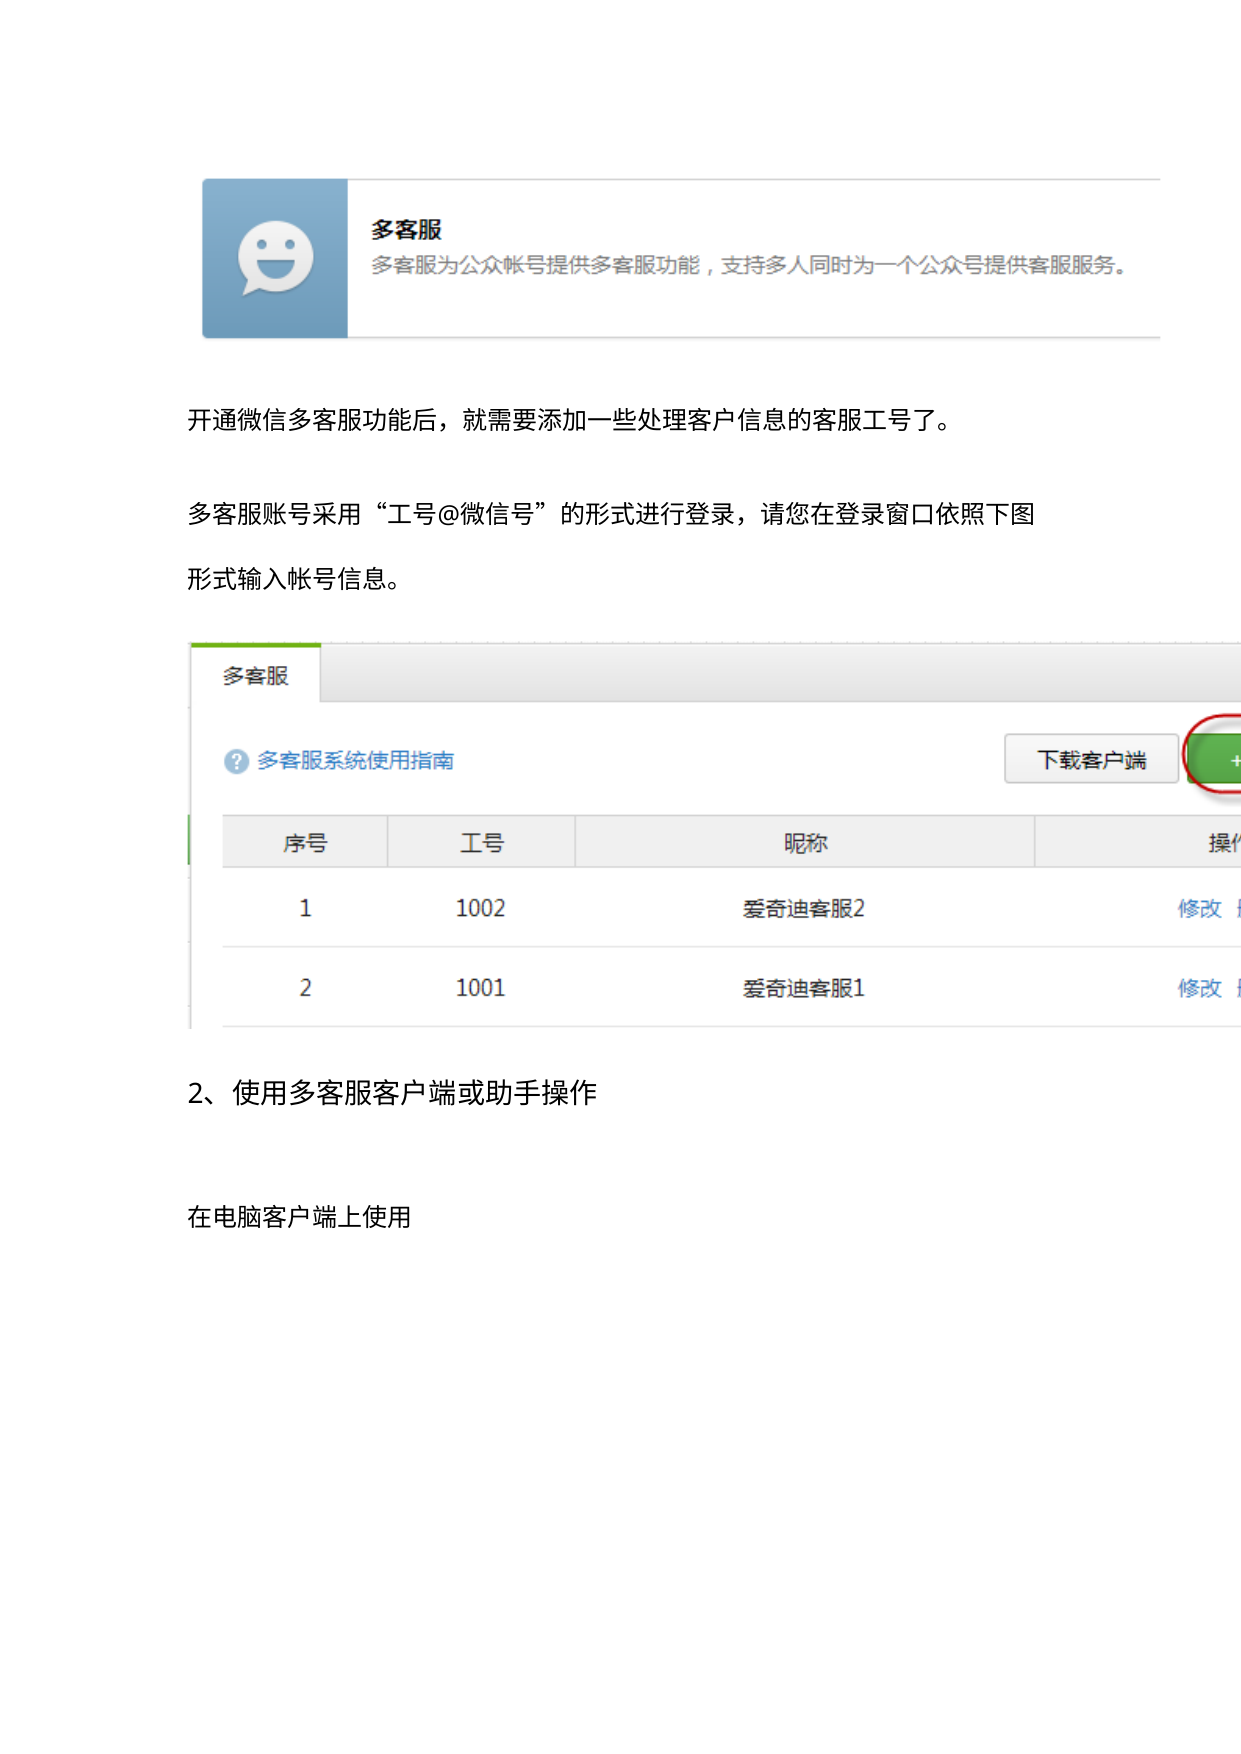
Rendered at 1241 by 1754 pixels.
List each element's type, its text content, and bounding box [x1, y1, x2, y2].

picture [187, 640, 1241, 1029]
picture [187, 168, 1161, 351]
subtitle 2、使用多客服客户端或助手操作 [187, 1059, 1053, 1124]
text 在电脑客户端上使用 [187, 1183, 1053, 1248]
text 开通微信多客服功能后，就需要添加一些处理客户信息的客服工号了。 [187, 386, 1053, 451]
text 多客服账号采用“工号@微信号”的形式进行登录，请您在登录窗口依照下图形式输入帐号信息。 [187, 480, 1053, 610]
